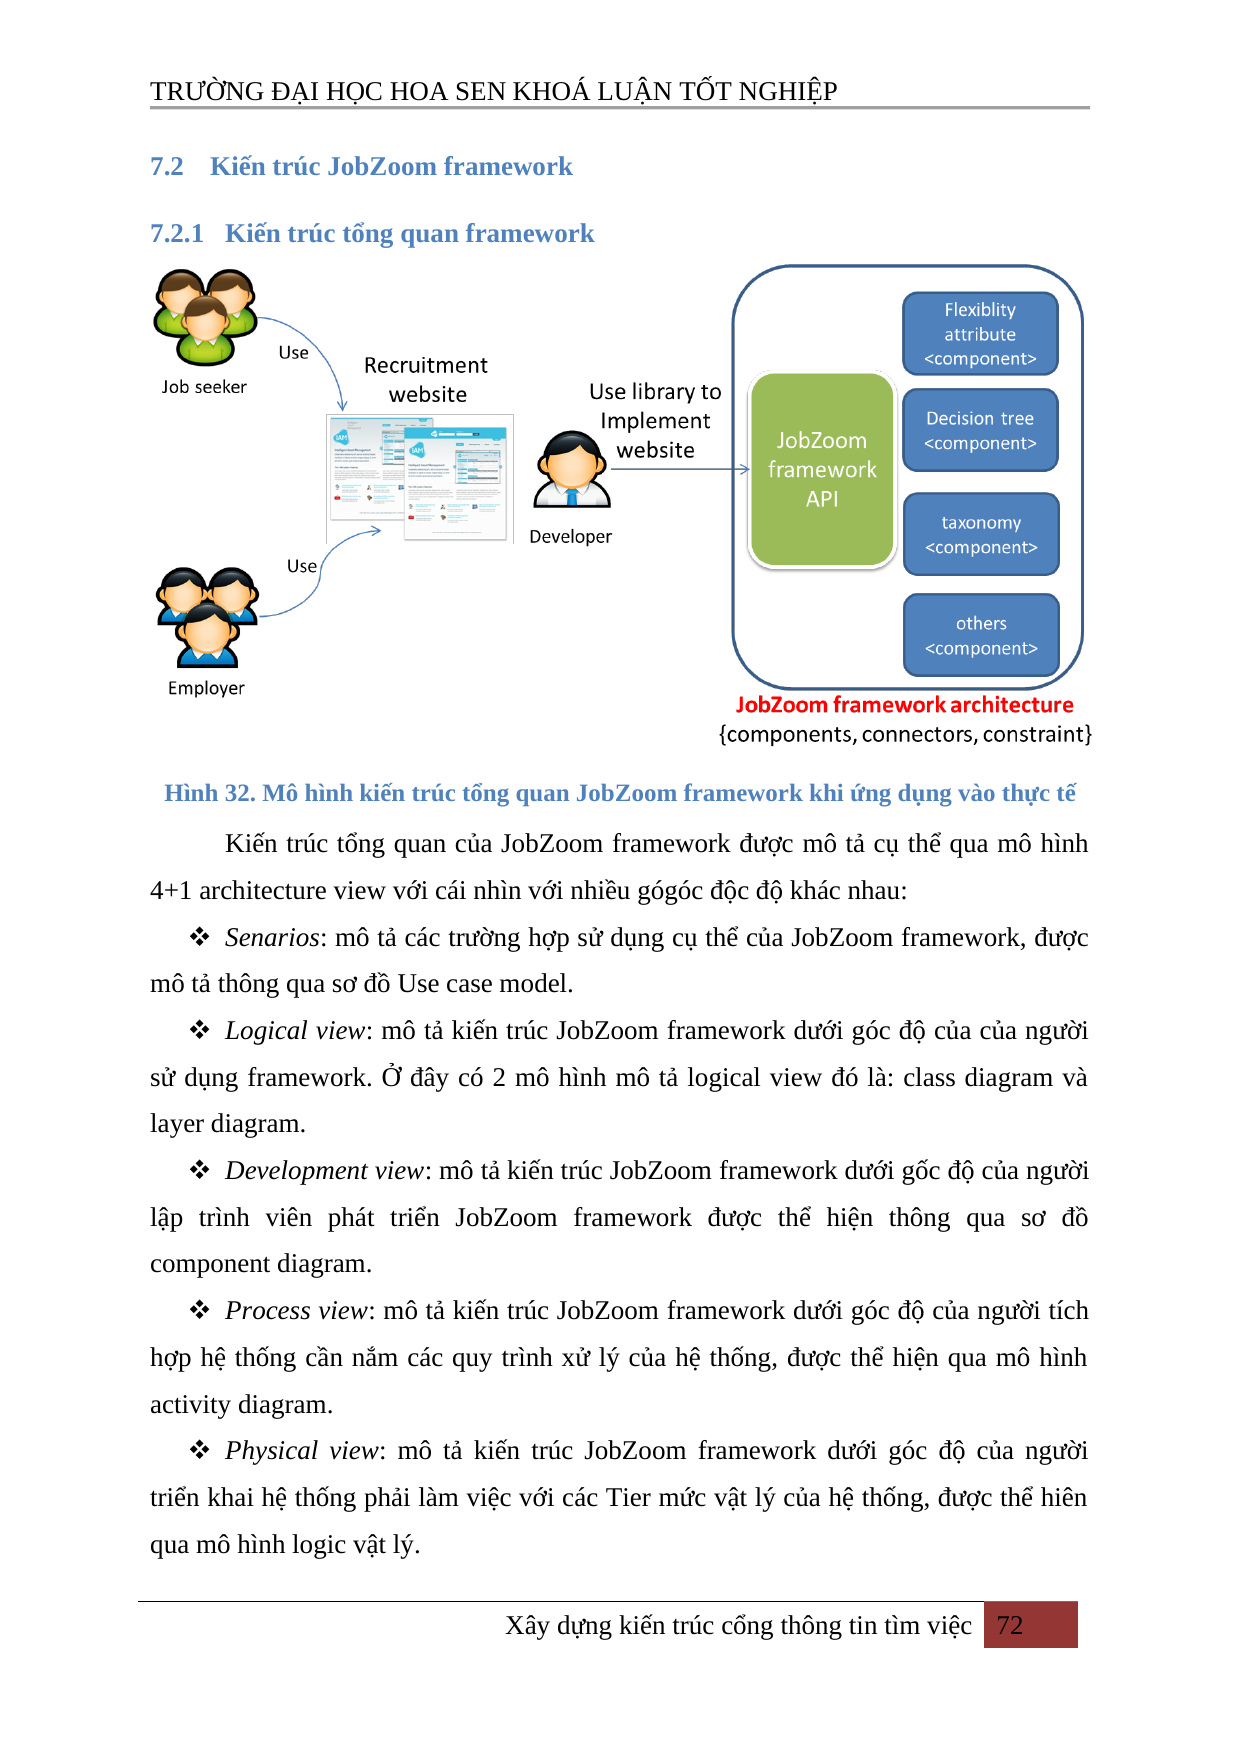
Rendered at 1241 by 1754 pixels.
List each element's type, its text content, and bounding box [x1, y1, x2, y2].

list Senarios: mô tả các trường hợp sử dụng cụ thể của JobZoom framework, được mô tả thông qua sơ đồ Use case model. [150, 921, 1090, 998]
list Process view: mô tả kiến trúc JobZoom framework dưới góc độ của người tích hợp hệ thống cần nắm các quy trình xử lý của hệ thống, được thể hiện qua mô hình activity diagram. [150, 1294, 1090, 1419]
text Hình 32. Mô hình kiến trúc tổng quan JobZoom framework khi ứng dụng vào thực tế [150, 778, 1090, 806]
subtitle Kiến trúc tổng quan framework [150, 217, 1090, 249]
list Logical view: mô tả kiến trúc JobZoom framework dưới góc độ của của người sử dụng framework. Ở đây có 2 mô hình mô tả logical view đó là: class diagram và layer diagram. [150, 1014, 1090, 1139]
list Development view: mô tả kiến trúc JobZoom framework dưới gốc độ của người lập trình viên phát triển JobZoom framework được thể hiện thông qua sơ đồ component diagram. [150, 1154, 1090, 1279]
picture [150, 264, 1106, 763]
list Physical view: mô tả kiến trúc JobZoom framework dưới góc độ của người triển khai hệ thống phải làm việc với các Tier mức vật lý của hệ thống, được thể hiên qua mô hình logic vật lý. [150, 1434, 1090, 1559]
subtitle Kiến trúc JobZoom framework [150, 150, 1090, 181]
text Kiến trúc tổng quan của JobZoom framework được mô tả cụ thể qua mô hình 4+1 architecture view với cái nhìn với nhiều gógóc độc độ khác nhau: [150, 827, 1090, 905]
